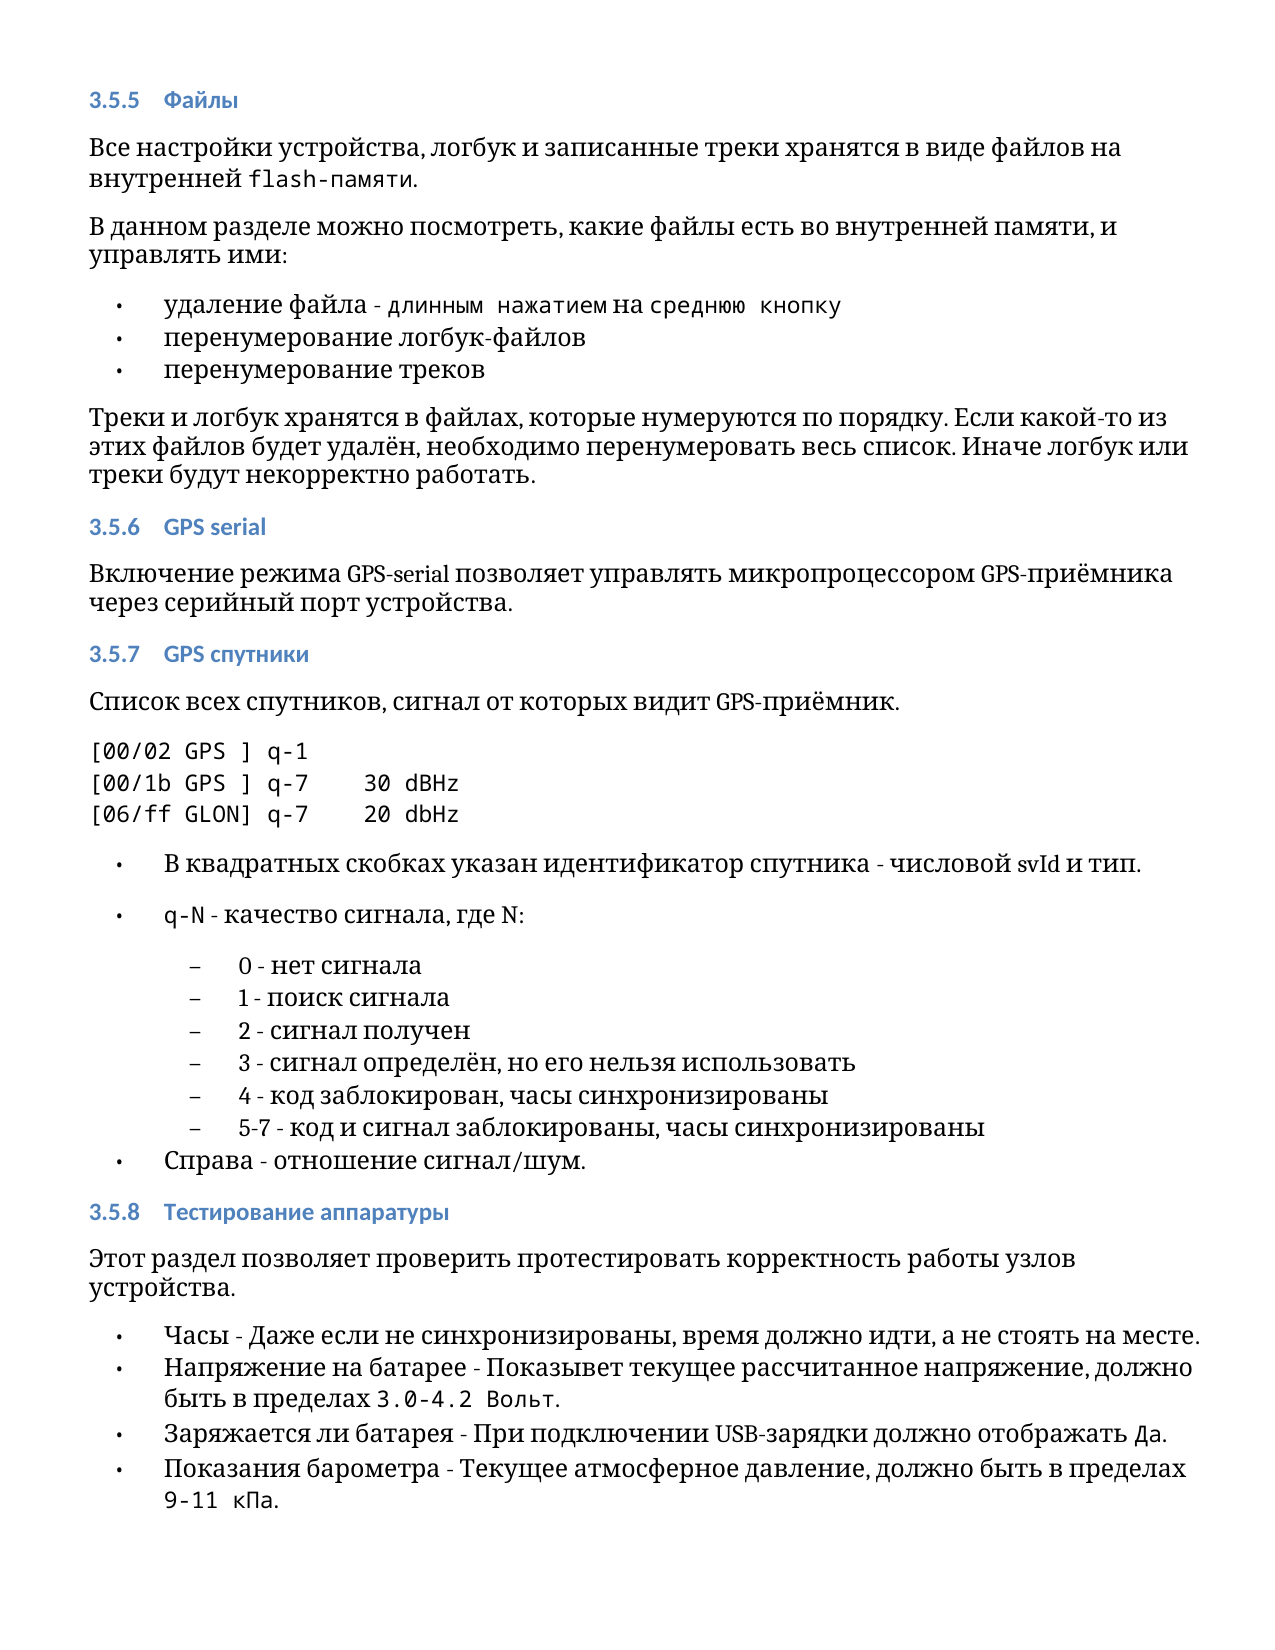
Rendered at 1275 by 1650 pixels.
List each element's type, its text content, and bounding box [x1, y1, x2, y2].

text Включение режима GPS-serial позволяет управлять микропроцессором GPS-приёмника через серийный порт устройства. [88, 560, 1211, 618]
text В данном разделе можно посмотреть, какие файлы есть во внутренней памяти, и управлять ими: [88, 213, 1211, 270]
text [00/02 GPS ] q-1 [00/1b GPS ] q-7 30 dBHz [06/ff GLON] q-7 20 dbHz [88, 735, 1211, 829]
list Напряжение на батарее - Показывет текущее рассчитанное напряжение, должно быть в пределах 3.0-4.2 Вольт. [113, 1354, 1211, 1414]
text Список всех спутников, сигнал от которых видит GPS-приёмник. [88, 688, 1211, 717]
list 5-7 - код и сигнал заблокированы, часы синхронизированы [188, 1114, 1211, 1143]
list 3 - сигнал определён, но его нельзя использовать [188, 1049, 1211, 1078]
text Все настройки устройства, логбук и записанные треки хранятся в виде файлов на внутренней flash-памяти. [88, 134, 1211, 194]
list 2 - сигнал получен [188, 1017, 1211, 1045]
list перенумерование логбук-файлов [113, 324, 1211, 353]
list 4 - код заблокирован, часы синхронизированы [188, 1082, 1211, 1110]
subtitle 3.5.6 GPS serial [88, 511, 1211, 541]
list Заряжается ли батарея - При подключении USB-зарядки должно отображать Да. [113, 1418, 1211, 1449]
subtitle 3.5.8 Тестирование аппаратуры [88, 1196, 1211, 1227]
list 1 - поиск сигнала [188, 984, 1211, 1013]
list Показания барометра - Текущее атмосферное давление, должно быть в пределах 9-11 кПа. [113, 1453, 1211, 1515]
list перенумерование треков [113, 356, 1211, 385]
subtitle 3.5.7 GPS спутники [88, 638, 1211, 669]
text Этот раздел позволяет проверить протестировать корректность работы узлов устройства. [88, 1245, 1211, 1303]
subtitle 3.5.5 Файлы [88, 84, 1211, 115]
list Часы - Даже если не синхронизированы, время должно идти, а не стоять на месте. [113, 1322, 1211, 1350]
list 0 - нет сигнала [188, 952, 1211, 980]
list удаление файла - длинным нажатием на среднюю кнопку [113, 289, 1211, 320]
list q-N - качество сигнала, где N: [113, 899, 1211, 931]
list Справа - отношение сигнал/шум. [113, 1147, 1211, 1175]
list В квадратных скобках указан идентификатор спутника - числовой svId и тип. [113, 850, 1211, 879]
text Треки и логбук хранятся в файлах, которые нумеруются по порядку. Если какой-то из этих файлов будет удалён, необходимо перенумеровать весь список. Иначе логбук или треки будут некорректно работать. [88, 404, 1211, 490]
